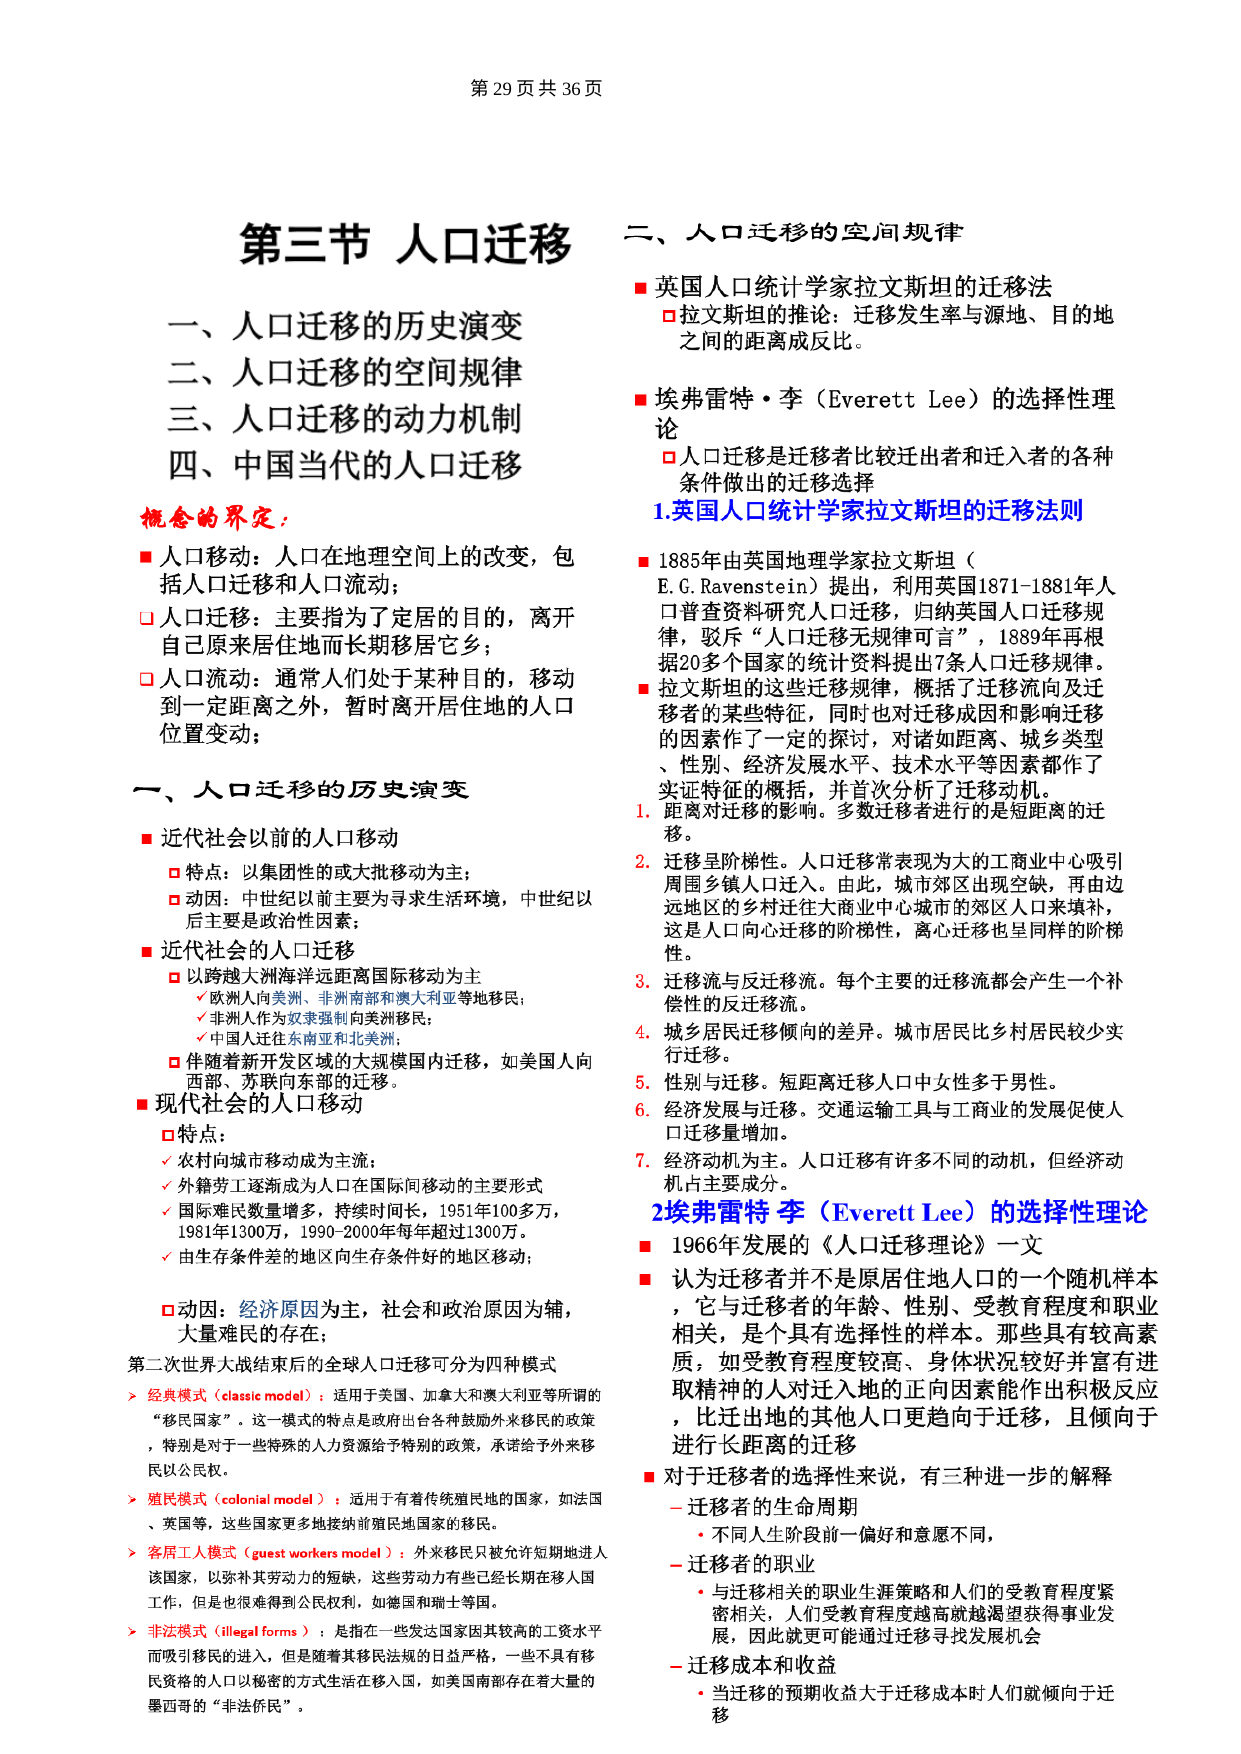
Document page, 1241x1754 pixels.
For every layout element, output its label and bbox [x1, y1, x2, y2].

picture [67, 191, 1180, 1754]
